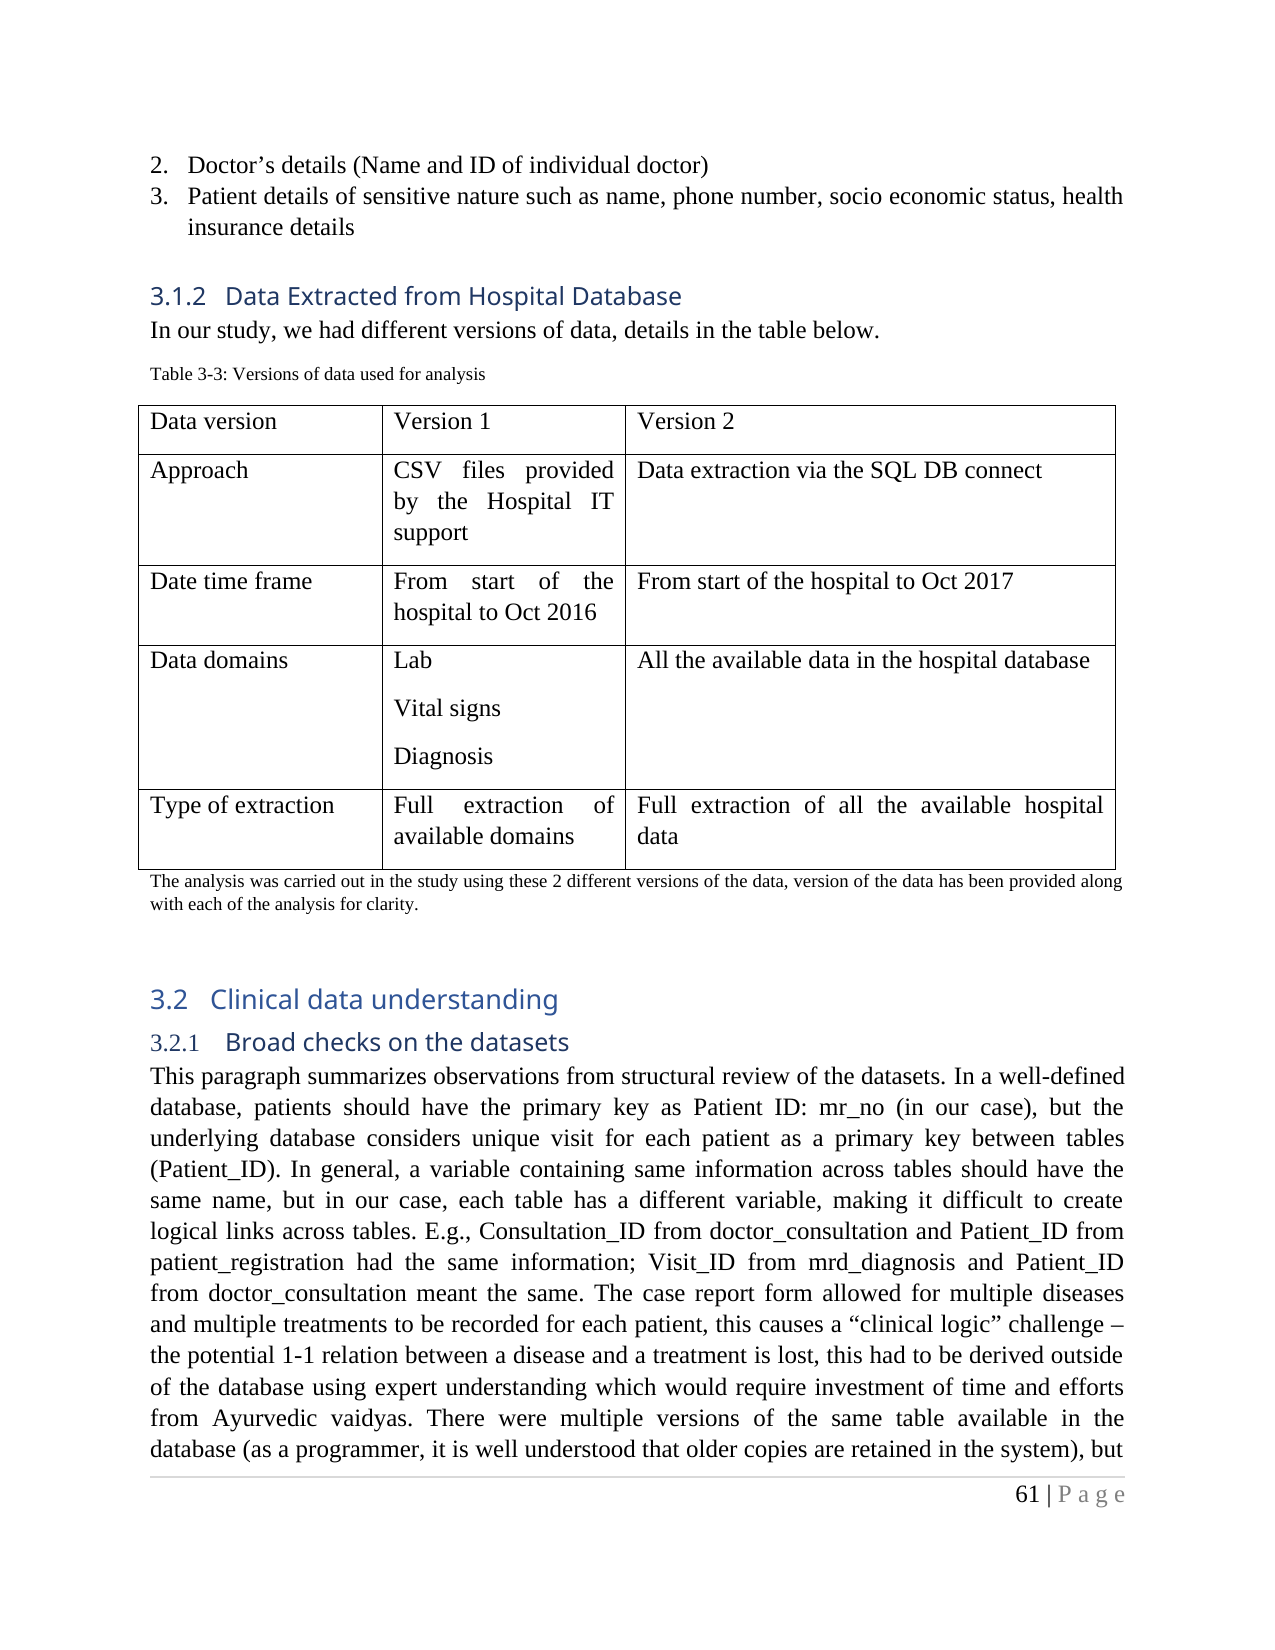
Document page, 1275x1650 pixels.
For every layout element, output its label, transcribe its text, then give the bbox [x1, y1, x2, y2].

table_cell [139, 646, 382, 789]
text The analysis was carried out in the study using these 2 different versions of the data, version of the data has been provided along with each of the analysis for clarity. [150, 869, 1125, 914]
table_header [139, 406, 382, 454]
subtitle Broad checks on the datasets [150, 1024, 1125, 1058]
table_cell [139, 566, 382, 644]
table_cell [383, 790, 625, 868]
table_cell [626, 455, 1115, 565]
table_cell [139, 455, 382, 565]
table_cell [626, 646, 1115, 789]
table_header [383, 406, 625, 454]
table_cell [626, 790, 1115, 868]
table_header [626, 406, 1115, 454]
text In our study, we had different versions of data, details in the table below. [150, 315, 1125, 344]
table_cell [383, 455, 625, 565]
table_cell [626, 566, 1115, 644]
subtitle Clinical data understanding [150, 980, 1125, 1017]
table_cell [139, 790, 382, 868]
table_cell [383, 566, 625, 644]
list Doctor’s details (Name and ID of individual doctor) [150, 150, 1125, 179]
list Patient details of sensitive nature such as name, phone number, socio economic status, health insurance details [150, 181, 1125, 241]
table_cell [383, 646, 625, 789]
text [150, 1061, 1125, 1462]
subtitle Data Extracted from Hospital Database [150, 278, 1125, 312]
